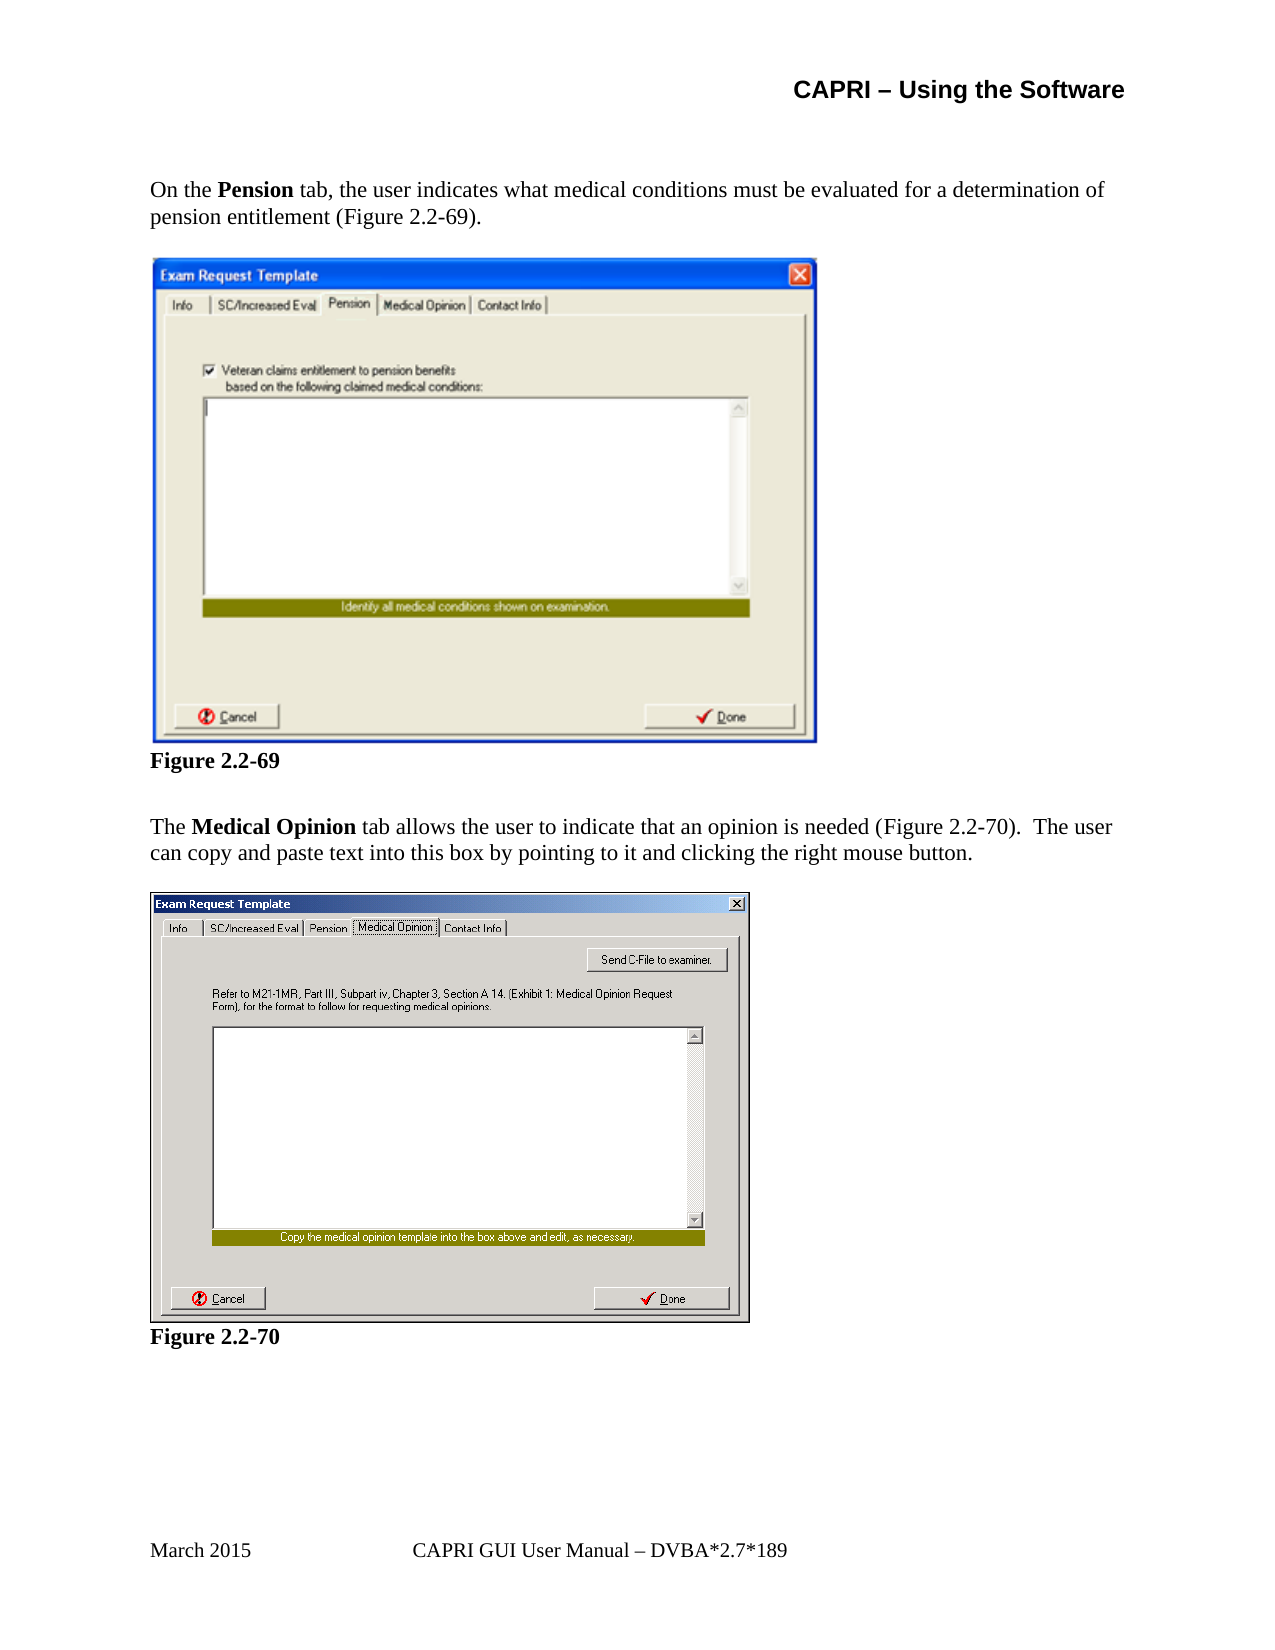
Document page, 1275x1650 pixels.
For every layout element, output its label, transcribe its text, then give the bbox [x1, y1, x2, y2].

picture [151, 893, 749, 1322]
picture [150, 255, 822, 748]
